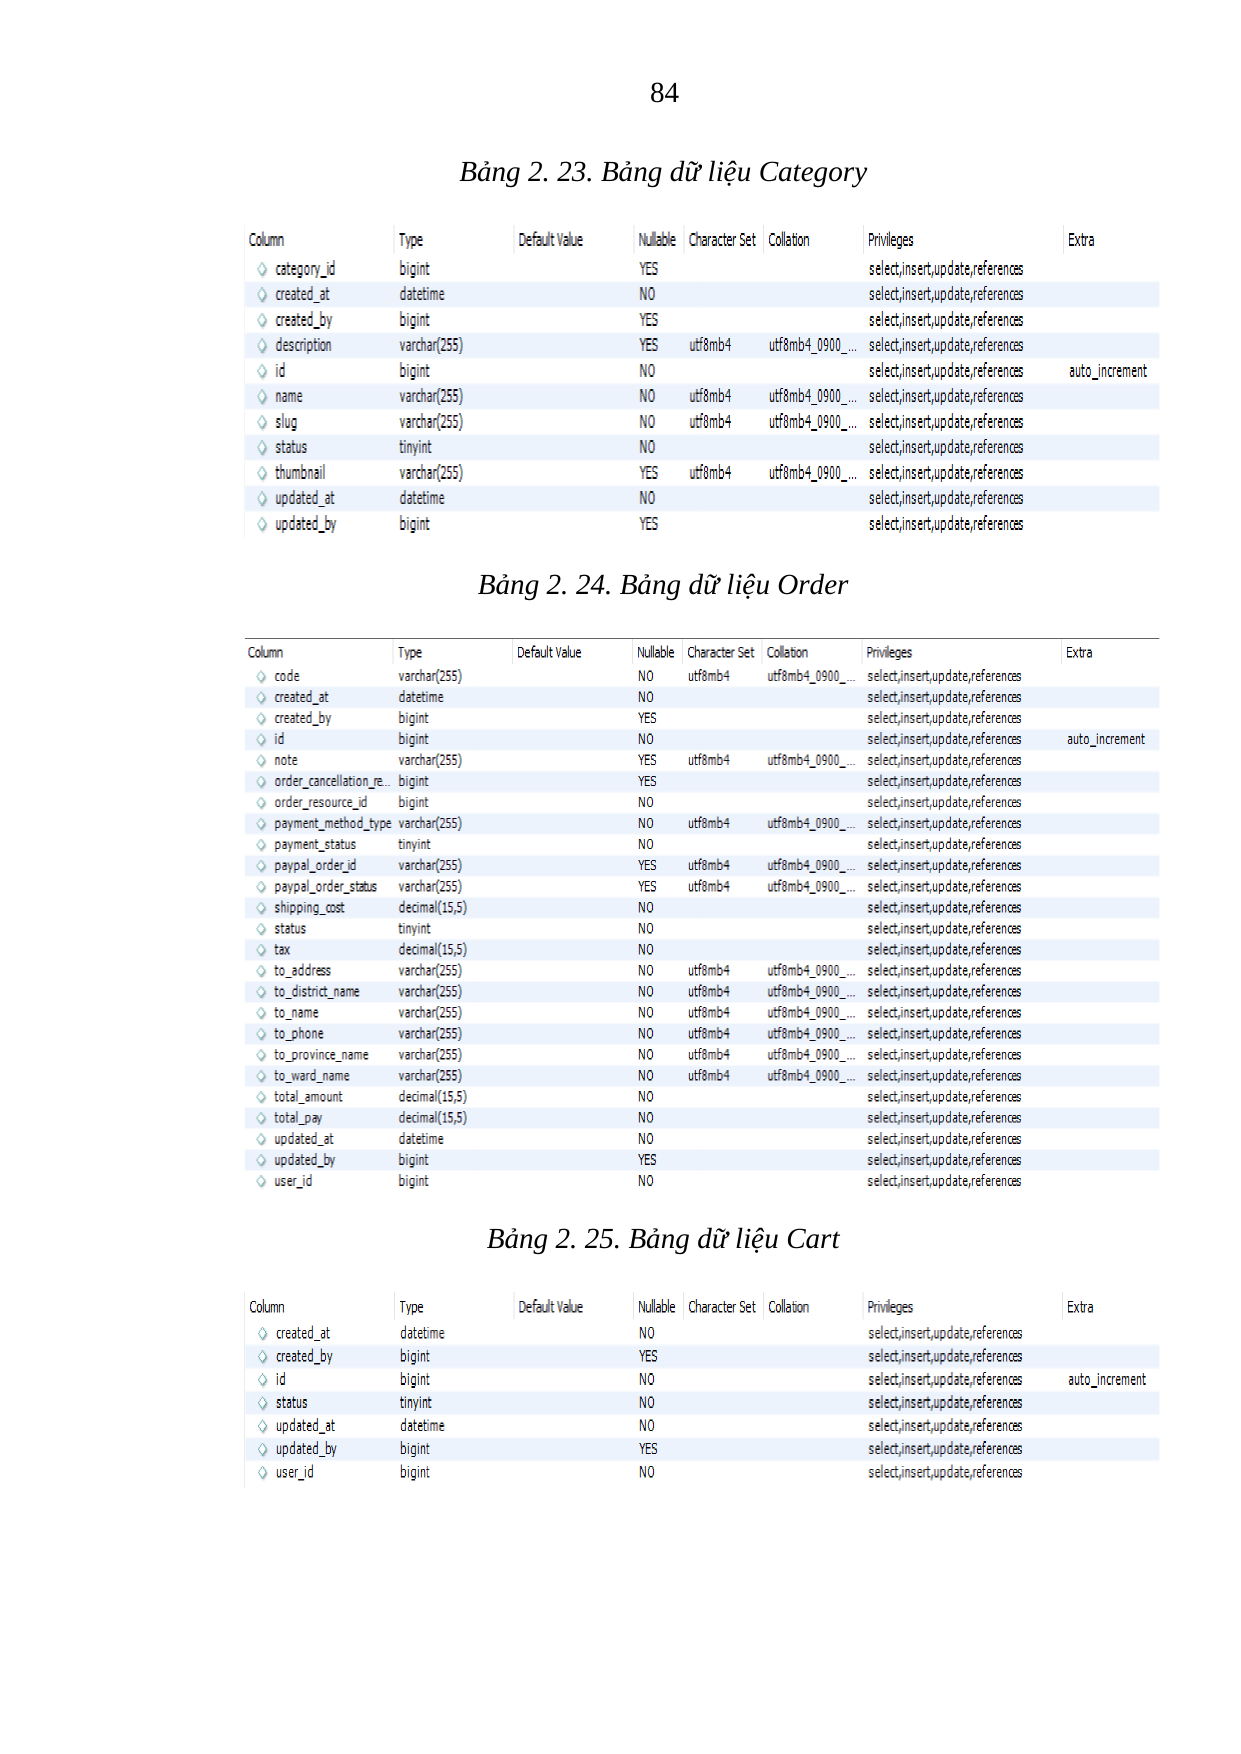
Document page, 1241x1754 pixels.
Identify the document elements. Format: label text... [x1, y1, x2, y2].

text Bảng 2. 25. Bảng dữ liệu Cart [207, 1221, 1122, 1254]
picture [244, 638, 1160, 1192]
picture [244, 1292, 1160, 1488]
text Bảng 2. 24. Bảng dữ liệu Order [207, 567, 1122, 601]
picture [244, 225, 1160, 538]
text Bảng 2. 23. Bảng dữ liệu Category [207, 154, 1122, 187]
